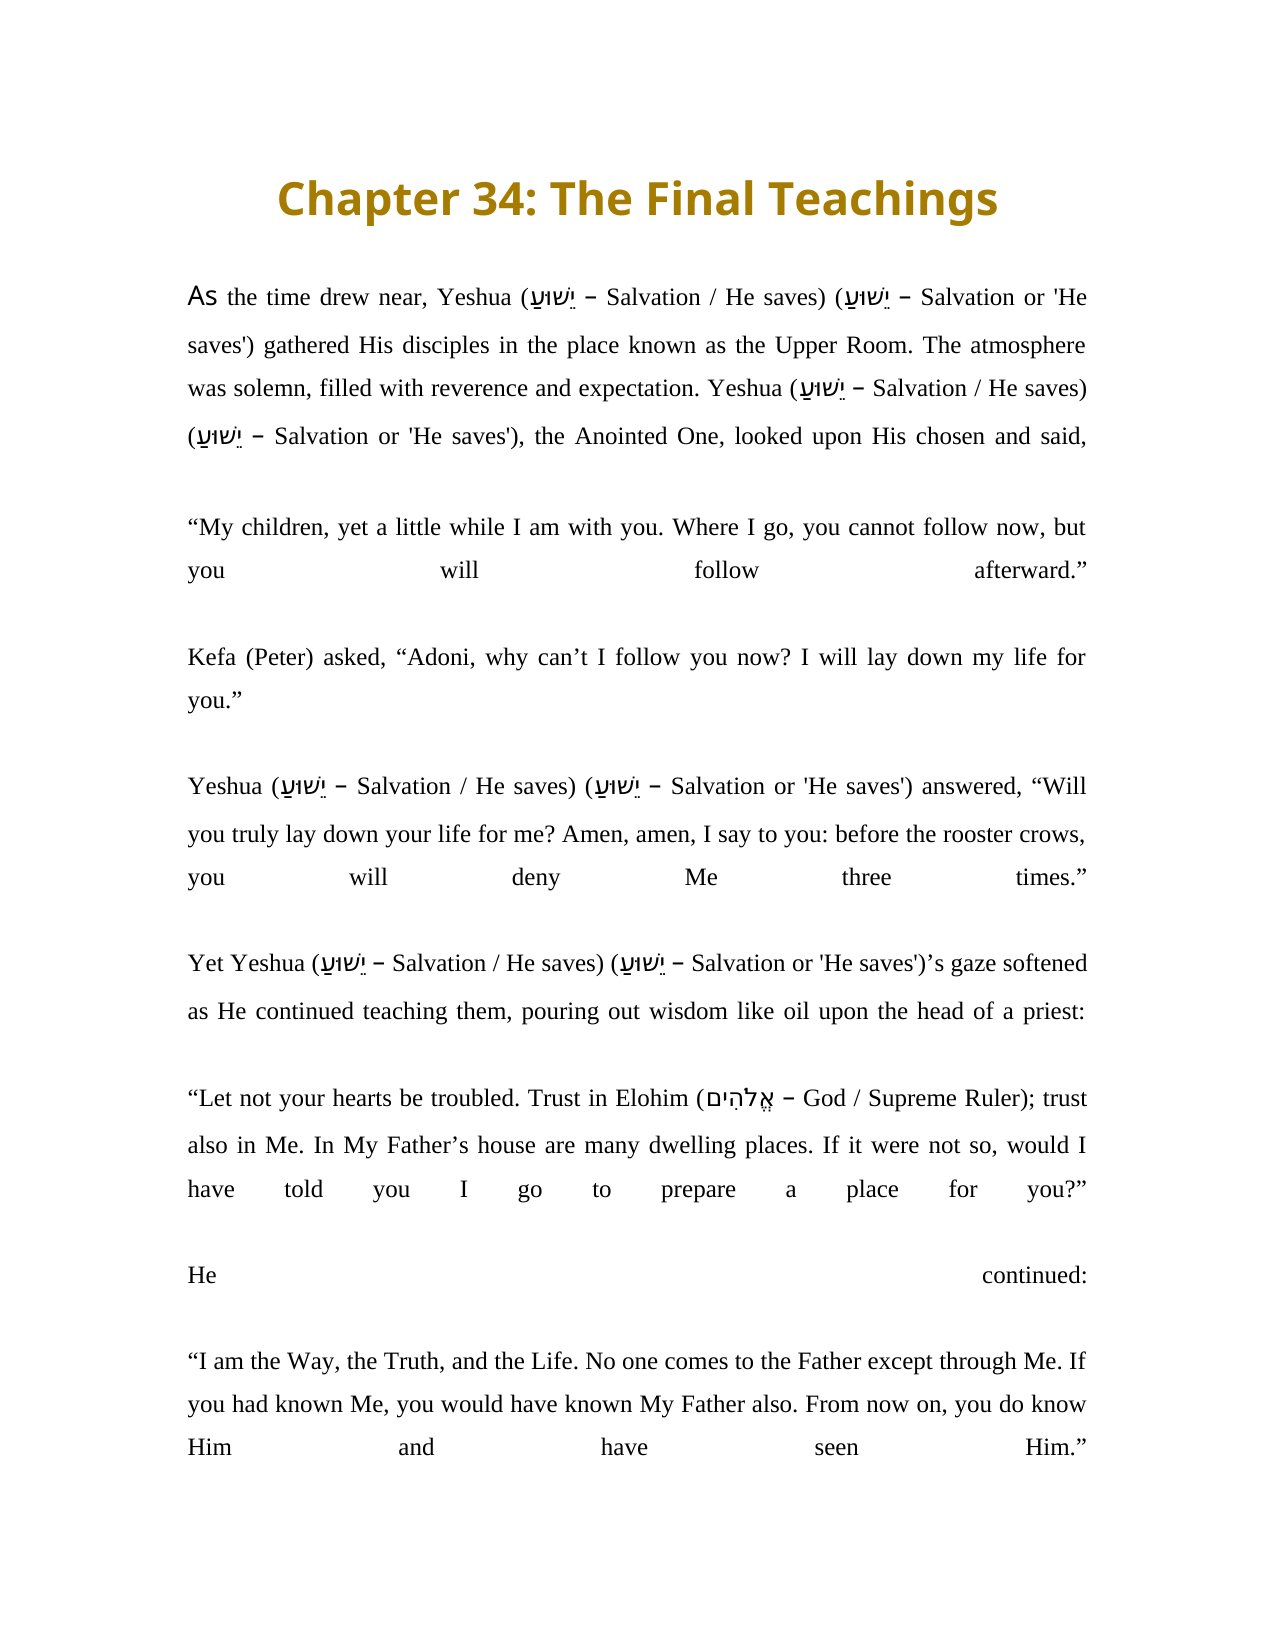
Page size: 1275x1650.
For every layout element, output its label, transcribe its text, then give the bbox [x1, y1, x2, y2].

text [187, 277, 1087, 1461]
subtitle Chapter 34: The Final Teachings [187, 167, 1087, 229]
